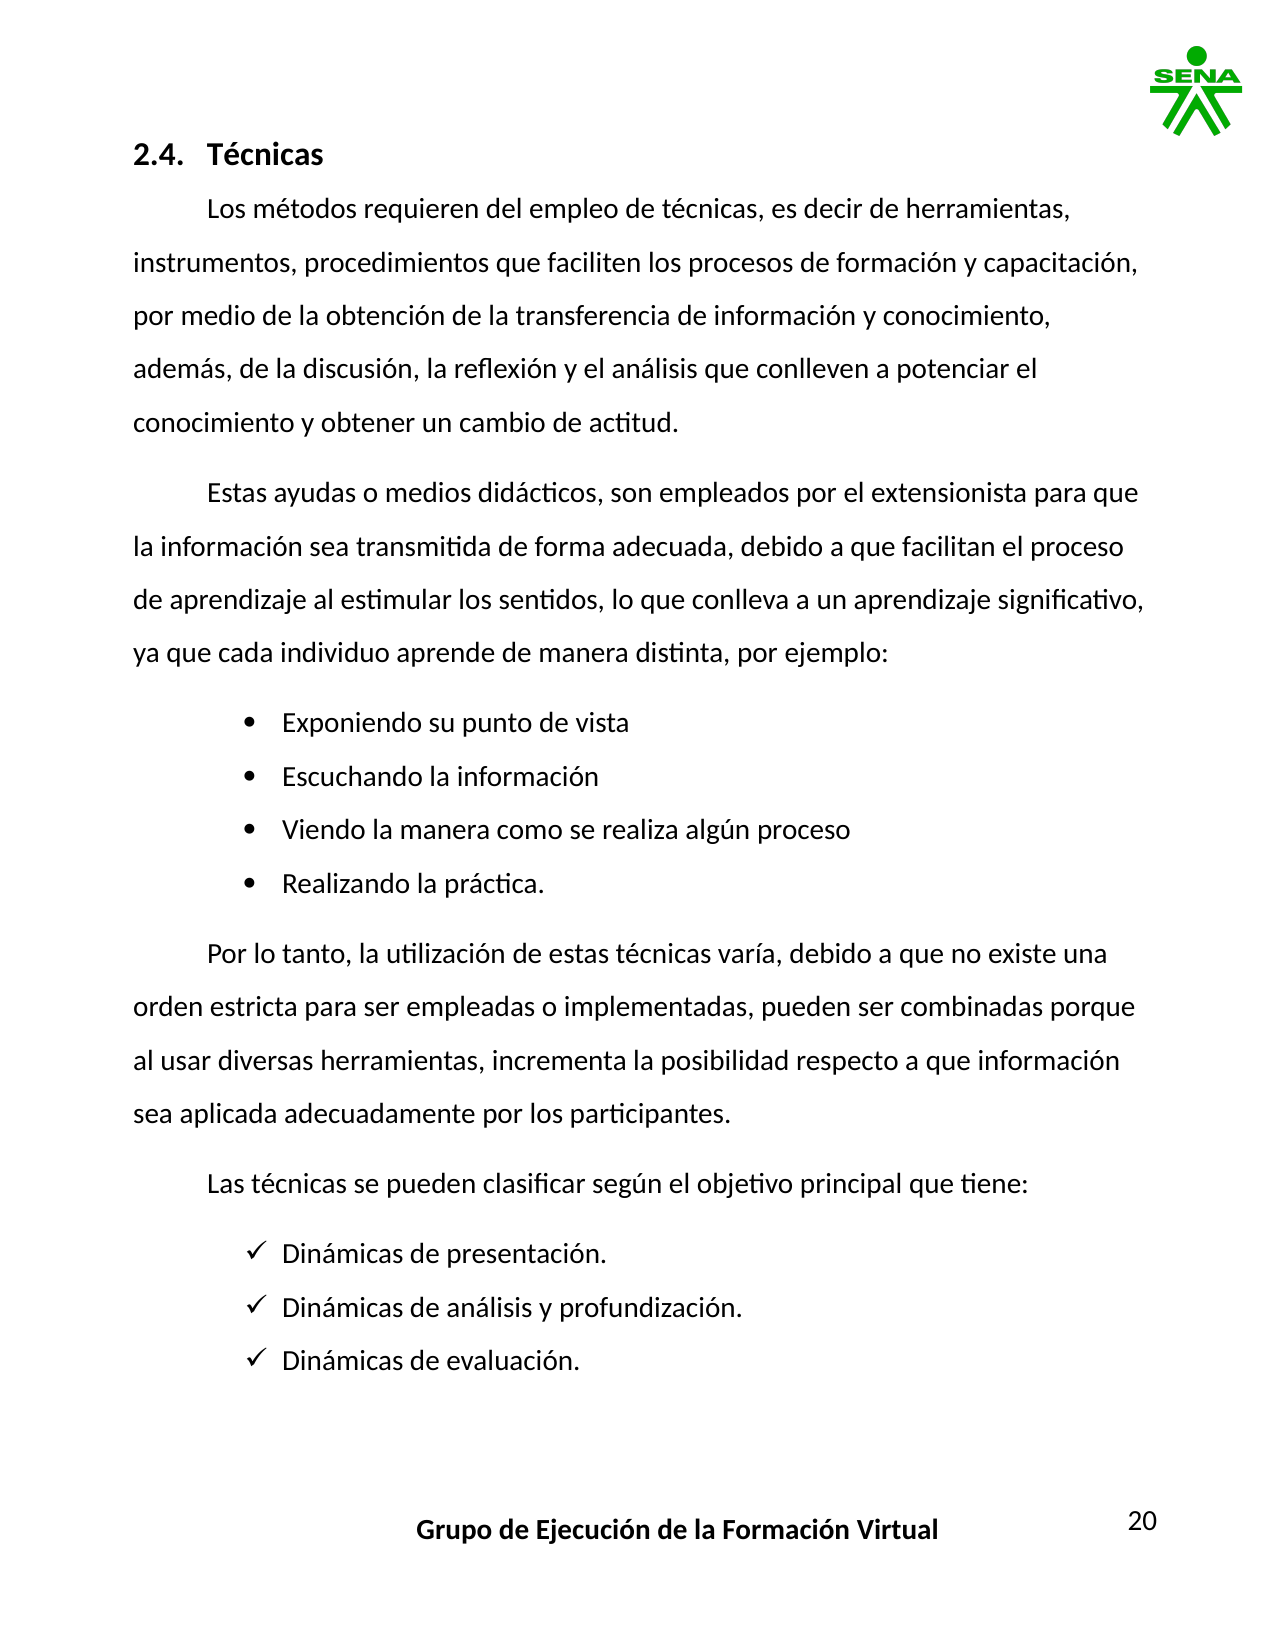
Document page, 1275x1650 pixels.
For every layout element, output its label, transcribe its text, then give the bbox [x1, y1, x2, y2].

list Dinámicas de presentación. [244, 1236, 1157, 1271]
subtitle Técnicas [133, 133, 1157, 174]
list Dinámicas de evaluación. [244, 1342, 1157, 1378]
list Dinámicas de análisis y profundización. [244, 1289, 1157, 1324]
text Los métodos requieren del empleo de técnicas, es decir de herramientas, instrumentos, procedimientos que faciliten los procesos de formación y capacitación, por medio de la obtención de la transferencia de información y conocimiento, además, de la discusión, la reflexión y el análisis que conlleven a potenciar el conocimiento y obtener un cambio de actitud. [133, 190, 1157, 440]
text Las técnicas se pueden clasificar según el objetivo principal que tiene: [133, 1165, 1157, 1201]
list Exponiendo su punto de vista [244, 704, 1157, 740]
list Realizando la práctica. [244, 865, 1157, 901]
text Por lo tanto, la utilización de estas técnicas varía, debido a que no existe una orden estricta para ser empleadas o implementadas, pueden ser combinadas porque al usar diversas herramientas, incrementa la posibilidad respecto a que información sea aplicada adecuadamente por los participantes. [133, 935, 1157, 1131]
list Escuchando la información [244, 758, 1157, 794]
text Estas ayudas o medios didácticos, son empleados por el extensionista para que la información sea transmitida de forma adecuada, debido a que facilitan el proceso de aprendizaje al estimular los sentidos, lo que conlleva a un aprendizaje significativo, ya que cada individuo aprende de manera distinta, por ejemplo: [133, 474, 1157, 670]
list Viendo la manera como se realiza algún proceso [244, 811, 1157, 847]
picture [1150, 46, 1243, 136]
